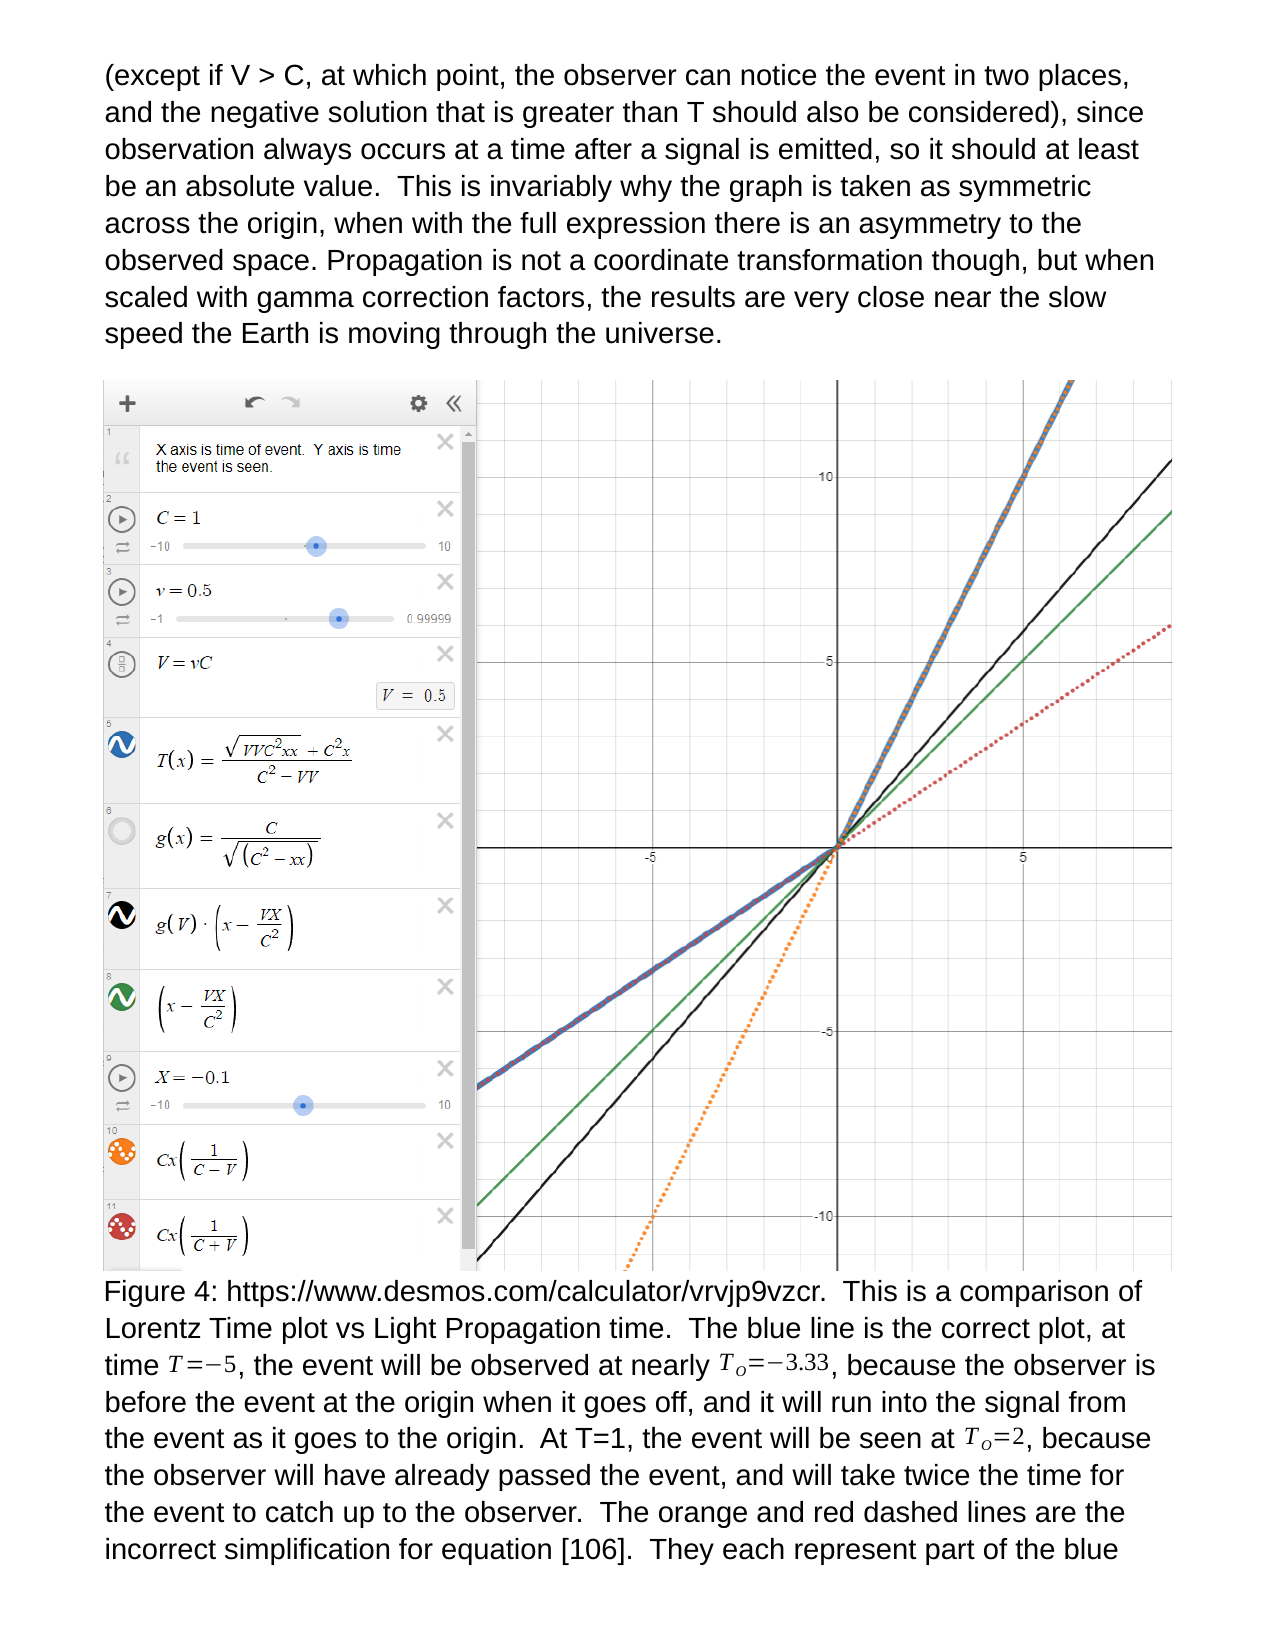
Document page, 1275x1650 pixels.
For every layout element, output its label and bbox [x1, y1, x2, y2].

picture [103, 380, 1173, 1271]
text [103, 58, 1172, 350]
text [103, 1274, 1172, 1566]
